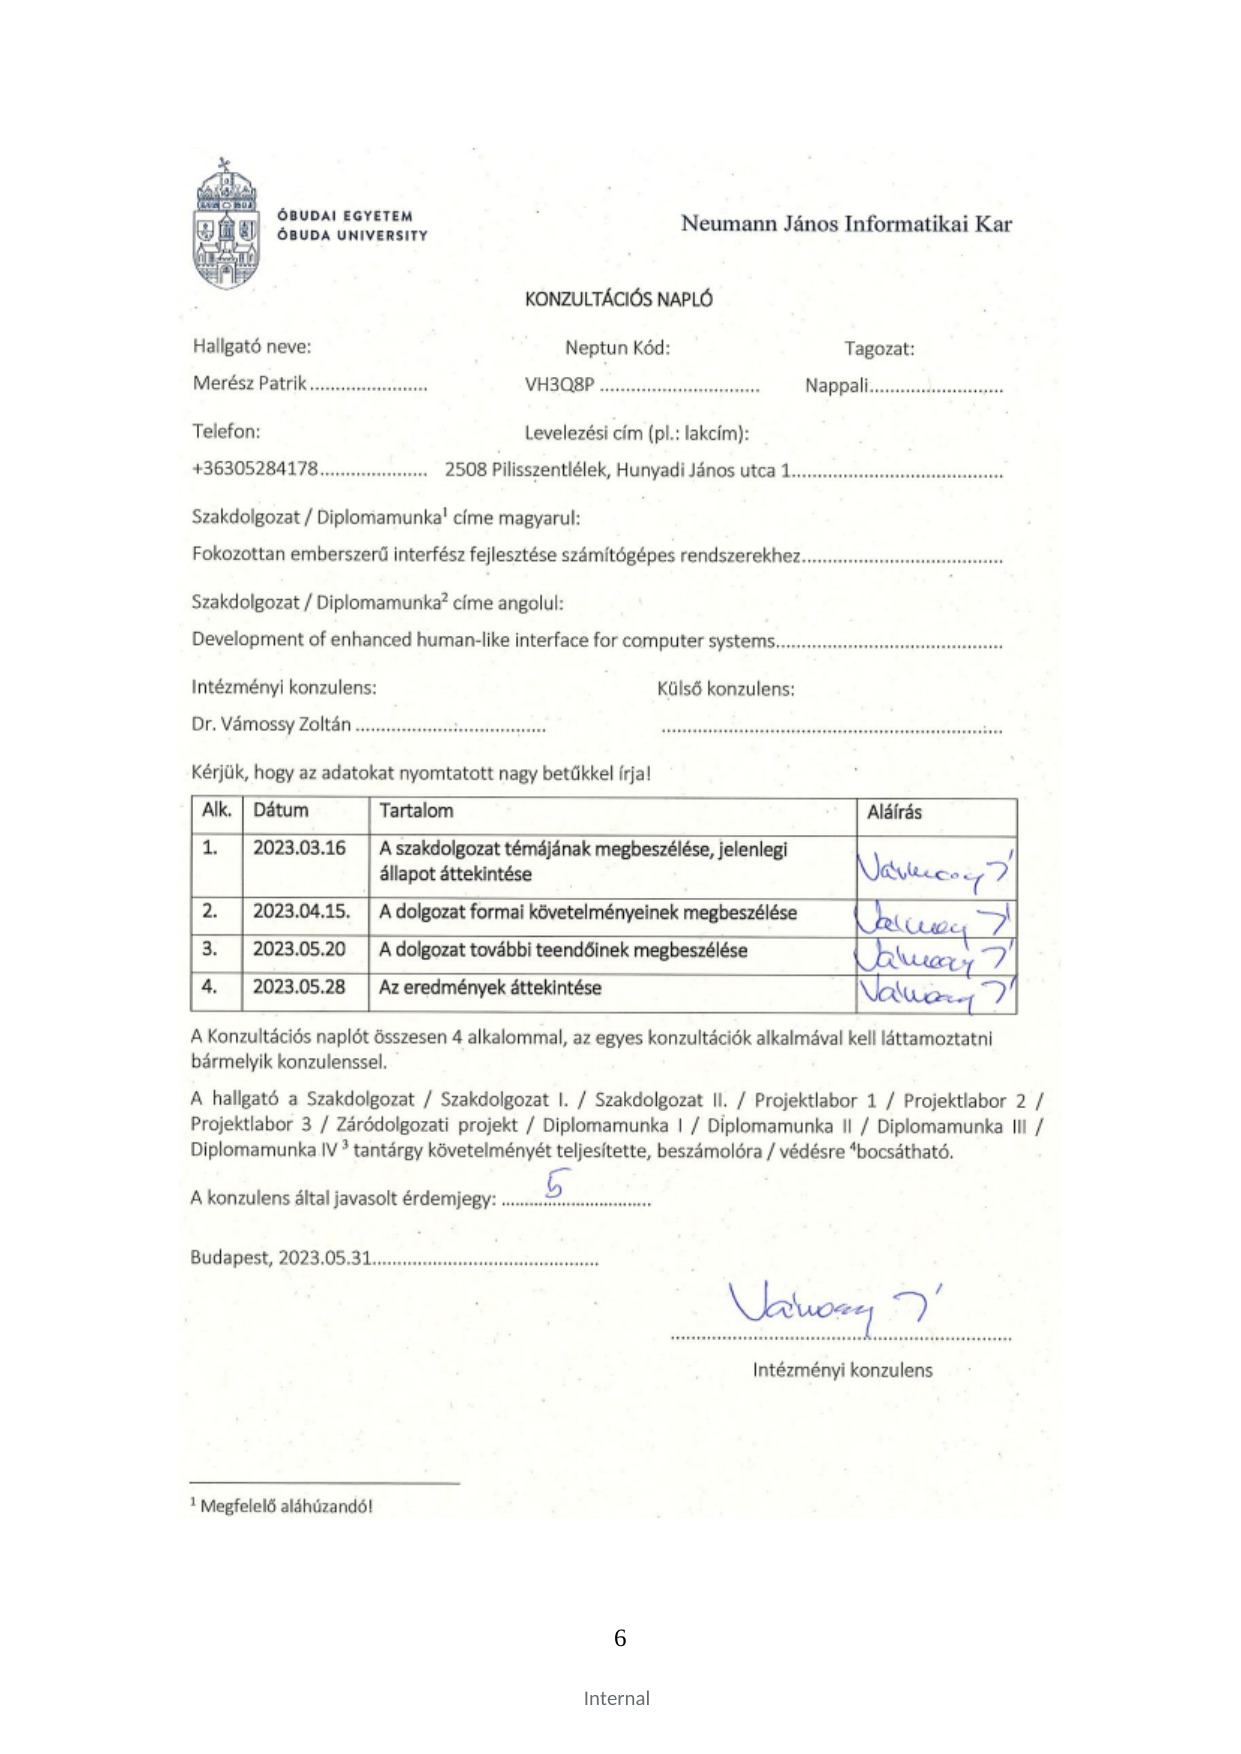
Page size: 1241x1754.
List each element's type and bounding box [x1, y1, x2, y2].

picture [178, 147, 1062, 1518]
